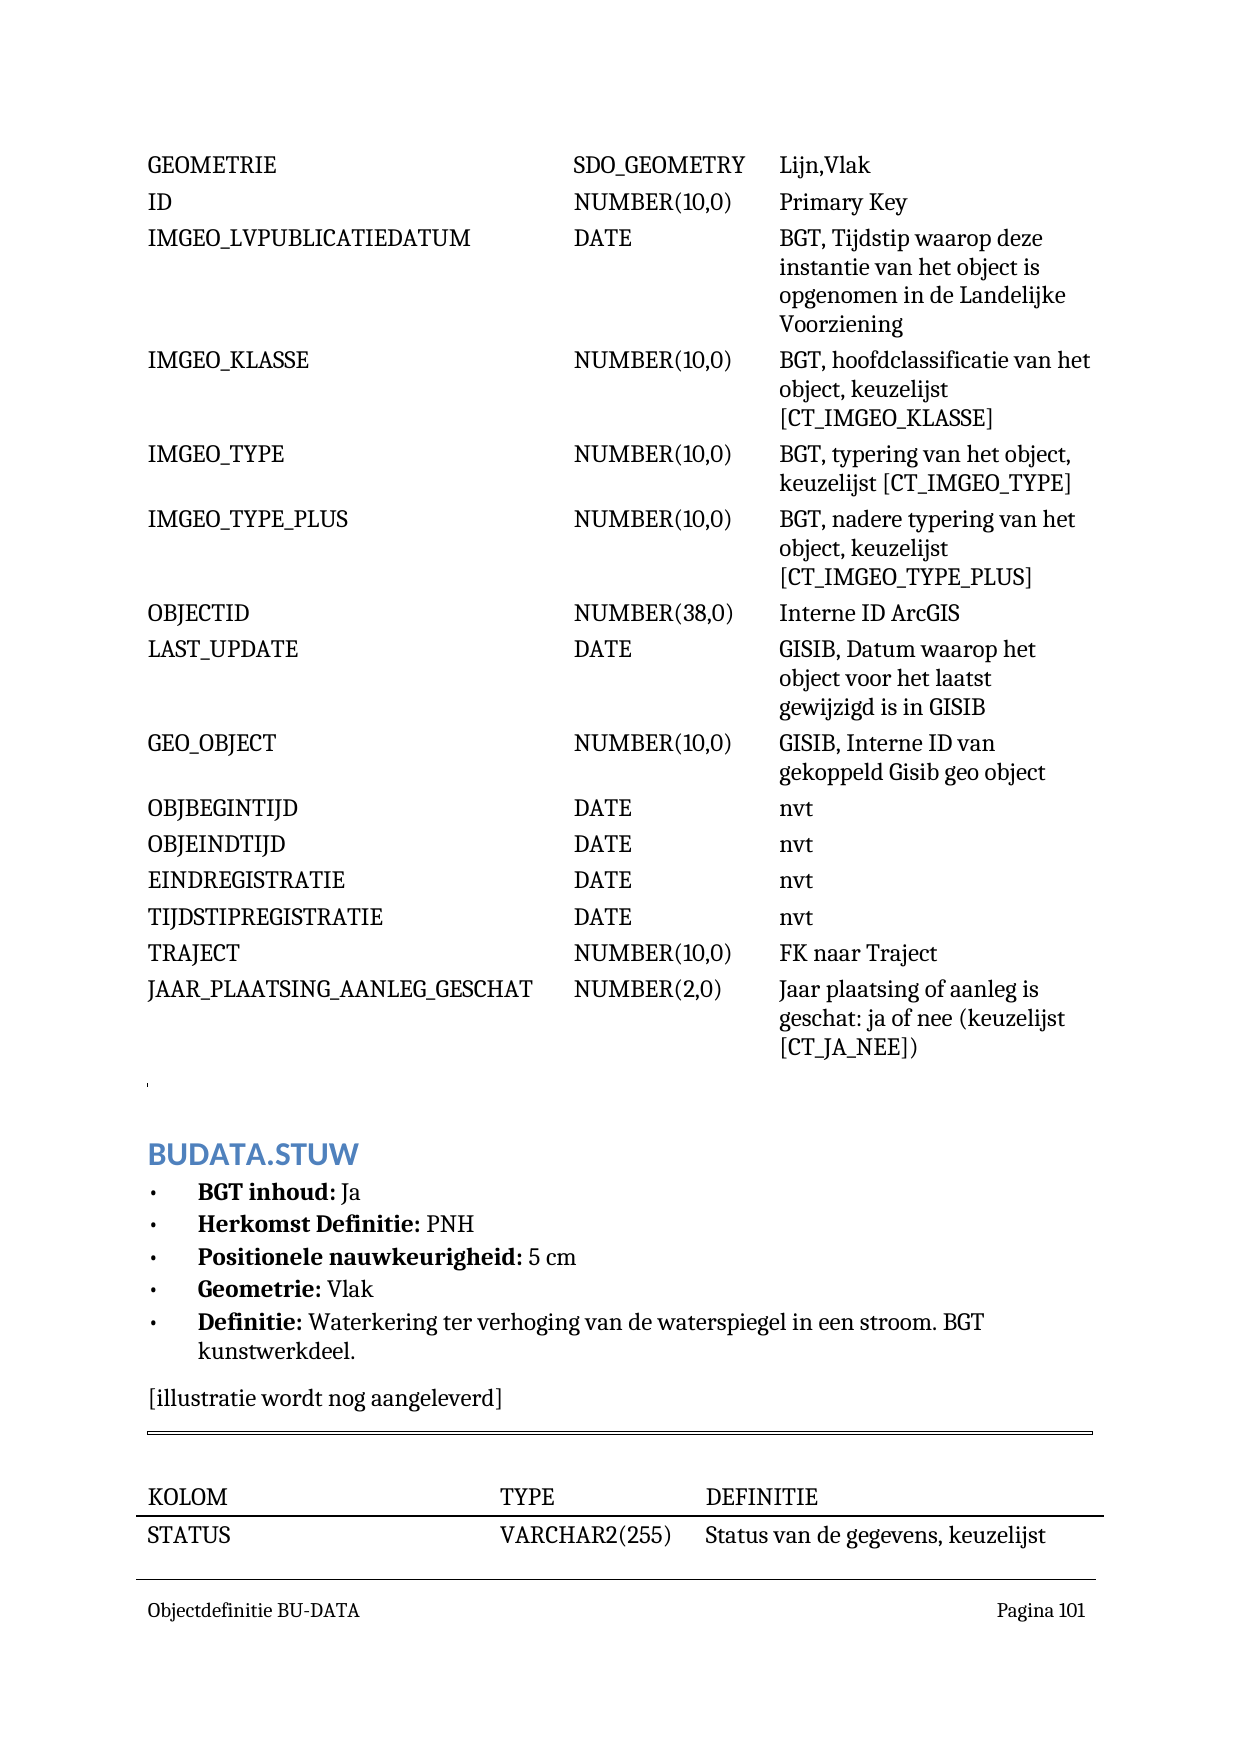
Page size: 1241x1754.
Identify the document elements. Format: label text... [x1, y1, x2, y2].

list BGT inhoud: Ja [148, 1178, 1093, 1207]
text [illustratie wordt nog aangeleverd] [148, 1384, 1093, 1413]
list Definitie: Waterkering ter verhoging van de waterspiegel in een stroom. BGT kunstwerkdeel. [148, 1308, 1093, 1365]
list Herkomst Definitie: PNH [148, 1210, 1093, 1239]
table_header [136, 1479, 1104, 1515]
list Positionele nauwkeurigheid: 5 cm [148, 1243, 1093, 1272]
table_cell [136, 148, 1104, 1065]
subtitle BUDATA.STUW [148, 1133, 1093, 1174]
list Geometrie: Vlak [148, 1275, 1093, 1304]
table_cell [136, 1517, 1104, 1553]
